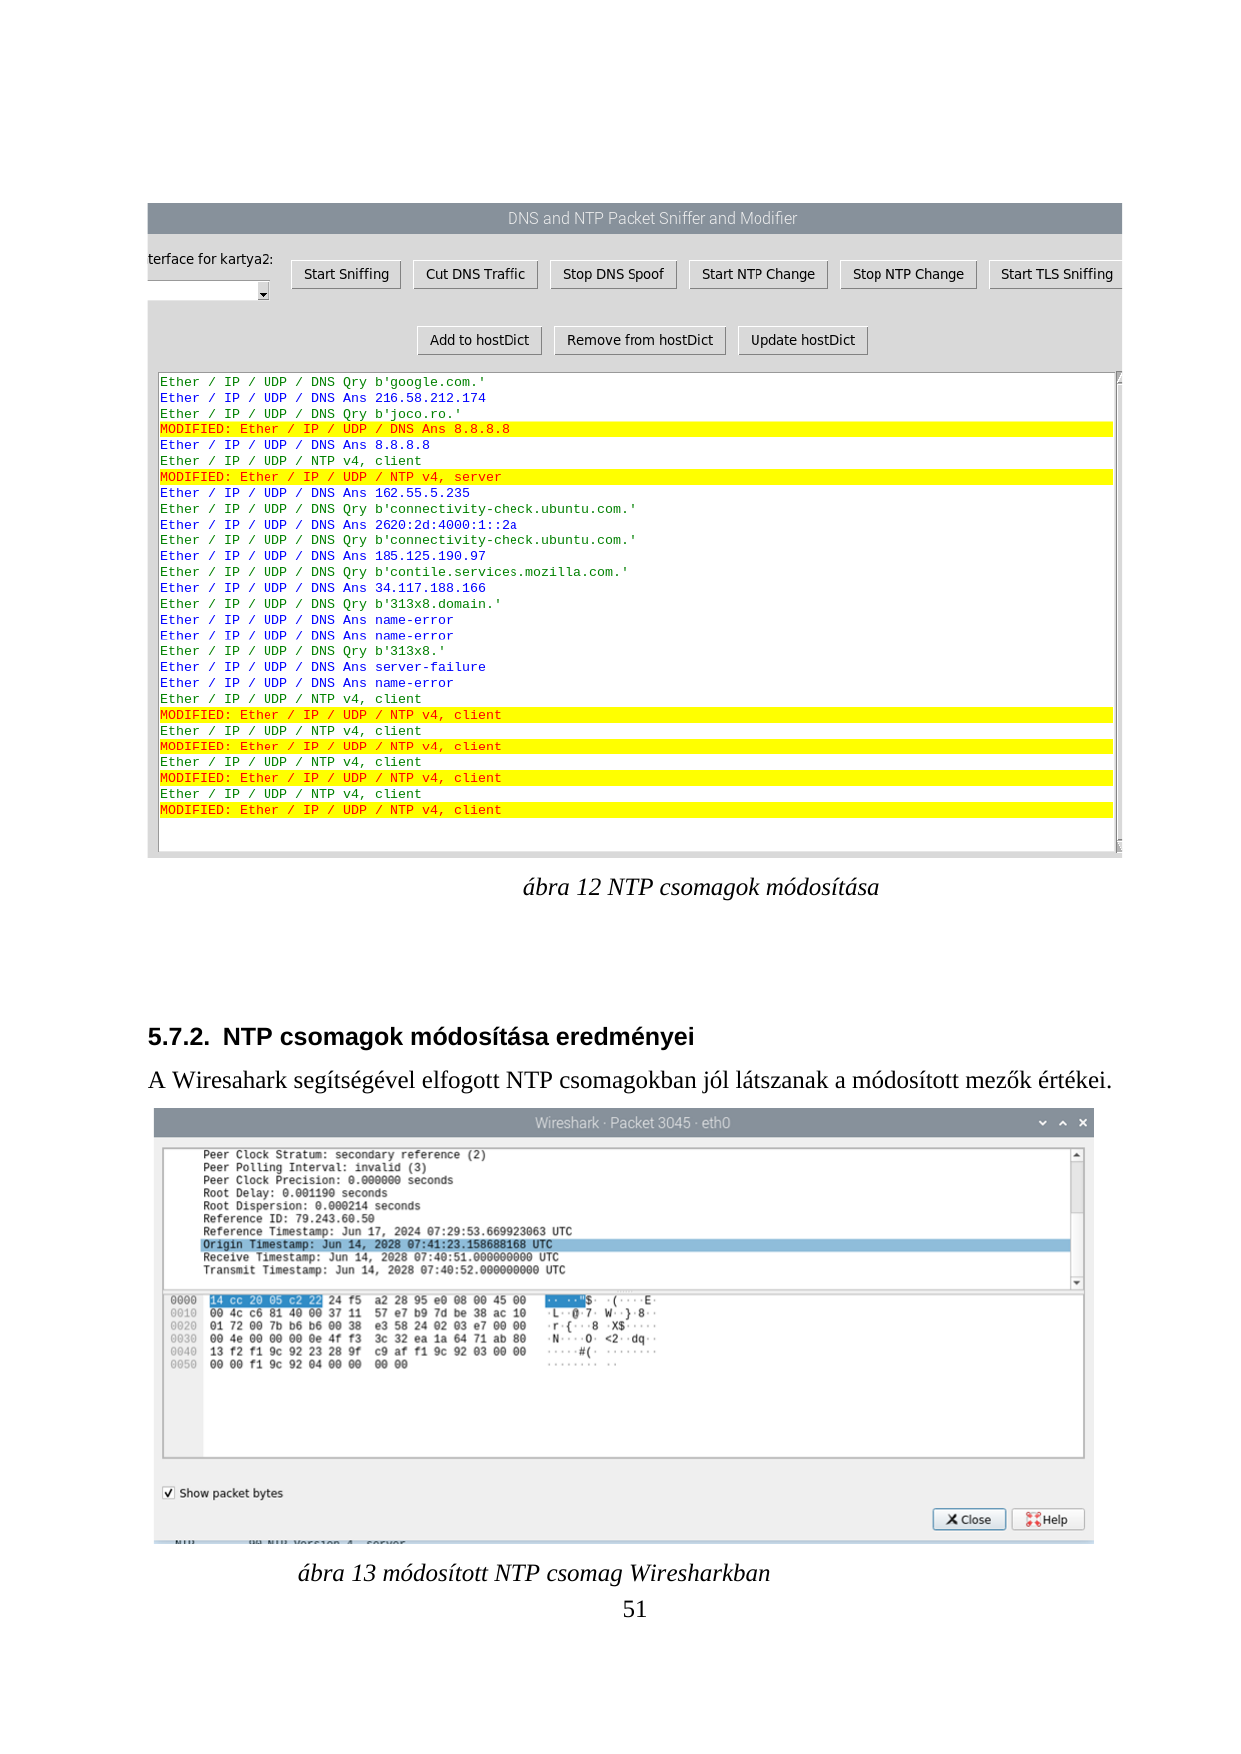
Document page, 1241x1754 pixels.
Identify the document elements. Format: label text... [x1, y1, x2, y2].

picture [153, 1108, 1094, 1544]
text A Wiresahark segítségével elfogott NTP csomagokban jól látszanak a módosított mezők értékei. [148, 1065, 1122, 1094]
text ábra 12 NTP csomagok módosítása [148, 872, 1122, 901]
text ábra 13 módosított NTP csomag Wiresharkban [223, 1558, 1122, 1587]
subtitle NTP csomagok módosítása eredményei [148, 1022, 1122, 1051]
picture [147, 203, 1123, 858]
